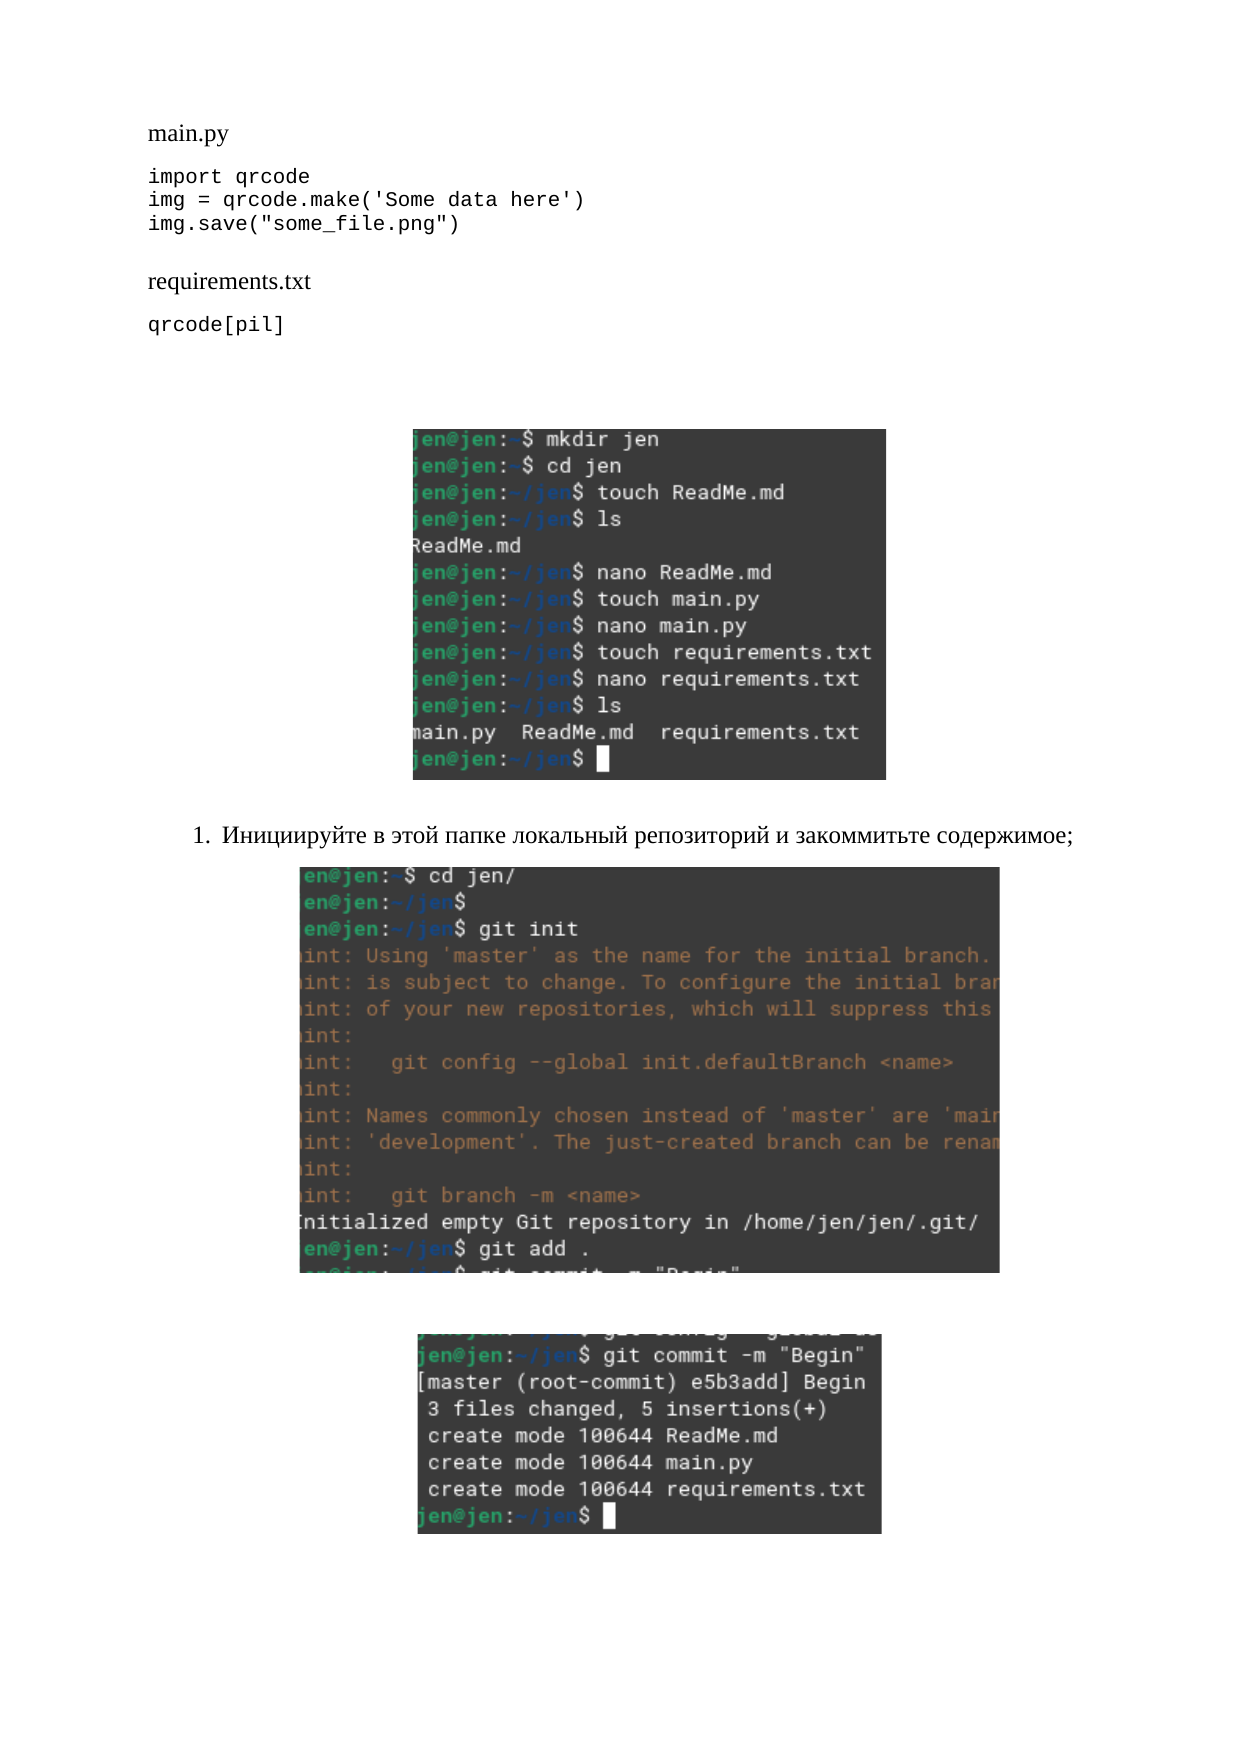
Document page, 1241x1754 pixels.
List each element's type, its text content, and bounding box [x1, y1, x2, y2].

text img = qrcode.make('Some data here') [148, 189, 1152, 213]
text qrcode[pil] [148, 314, 1152, 337]
text img.save("some_file.png") [148, 213, 1152, 237]
text requirements.txt [148, 266, 1152, 295]
picture [417, 1334, 882, 1534]
picture [299, 867, 1000, 1273]
text import qrcode [148, 166, 1152, 189]
list Инициируйте в этой папке локальный репозиторий и закоммитьте содержимое; [192, 820, 1152, 849]
picture [412, 429, 887, 780]
text main.py [148, 118, 1152, 147]
